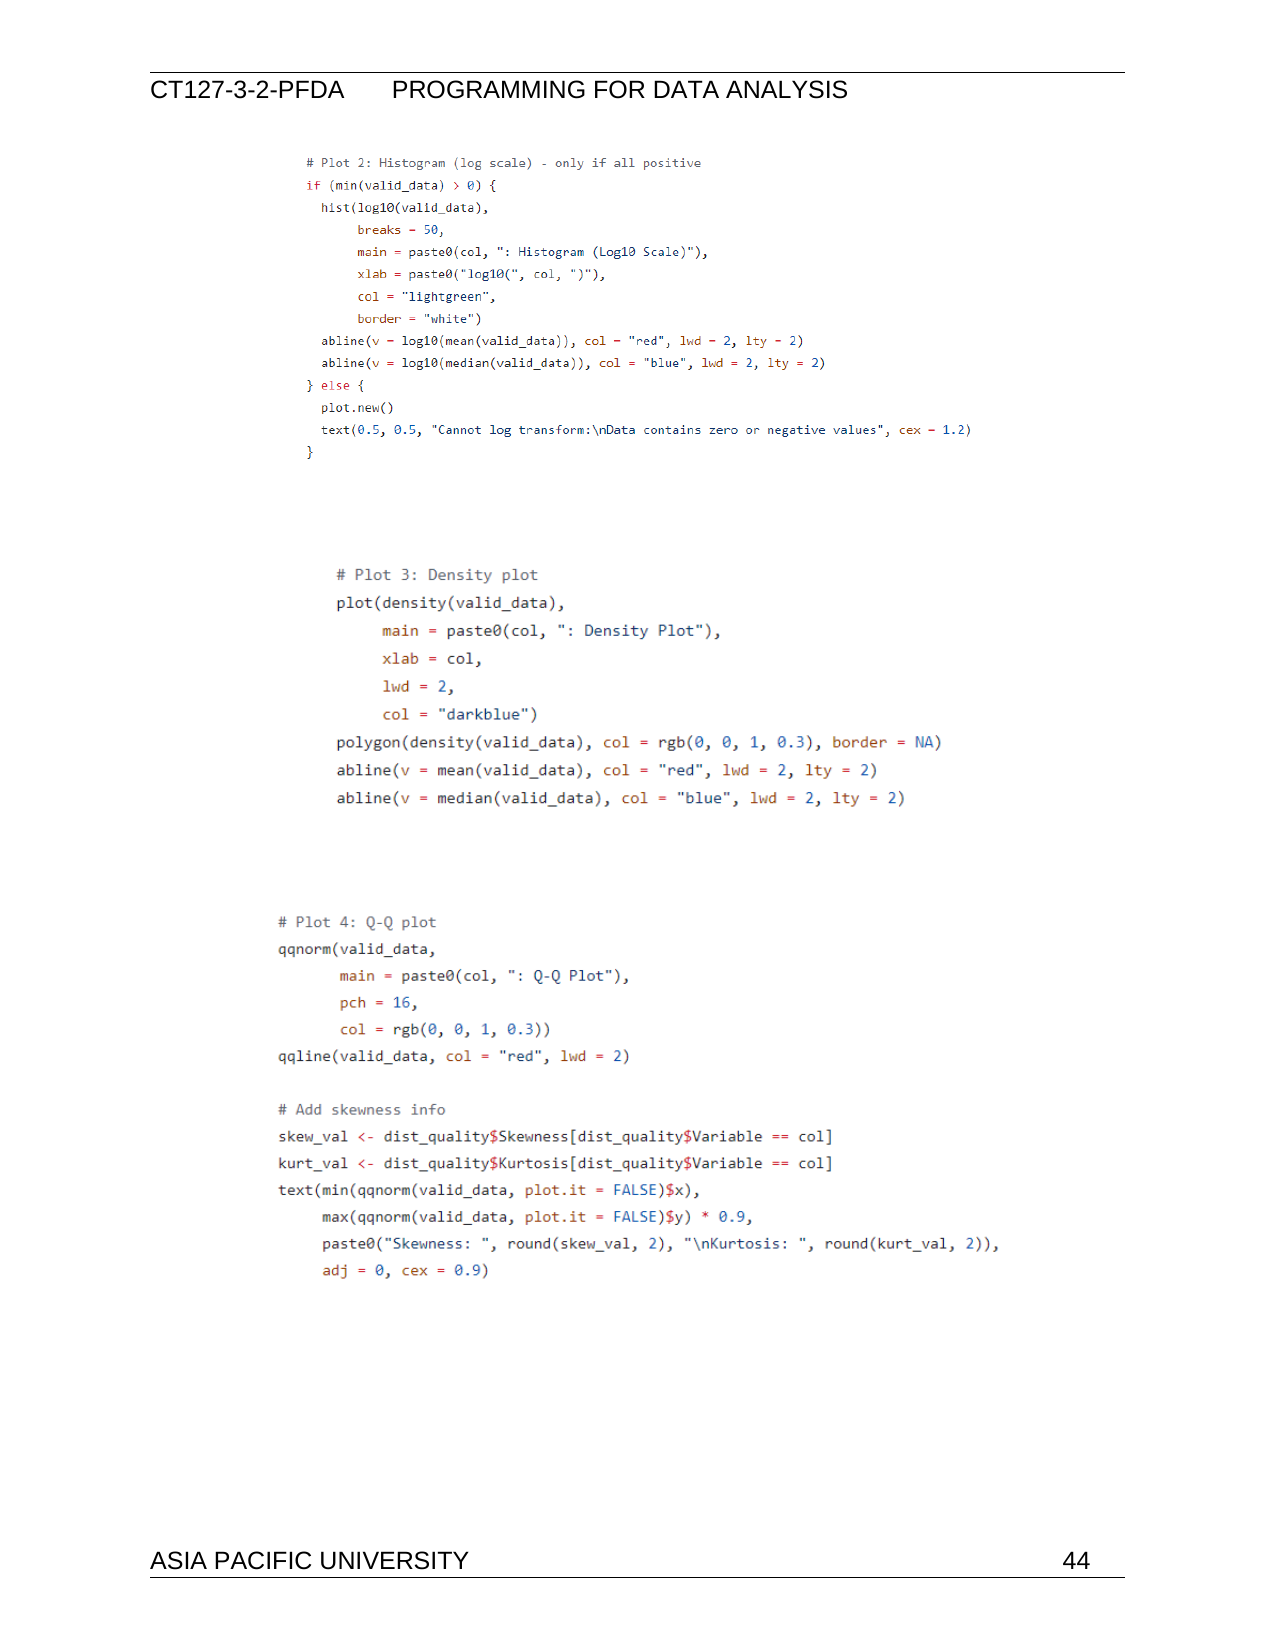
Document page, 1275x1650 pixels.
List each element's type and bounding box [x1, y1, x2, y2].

picture [269, 910, 1006, 1285]
picture [300, 150, 975, 470]
picture [328, 560, 947, 820]
